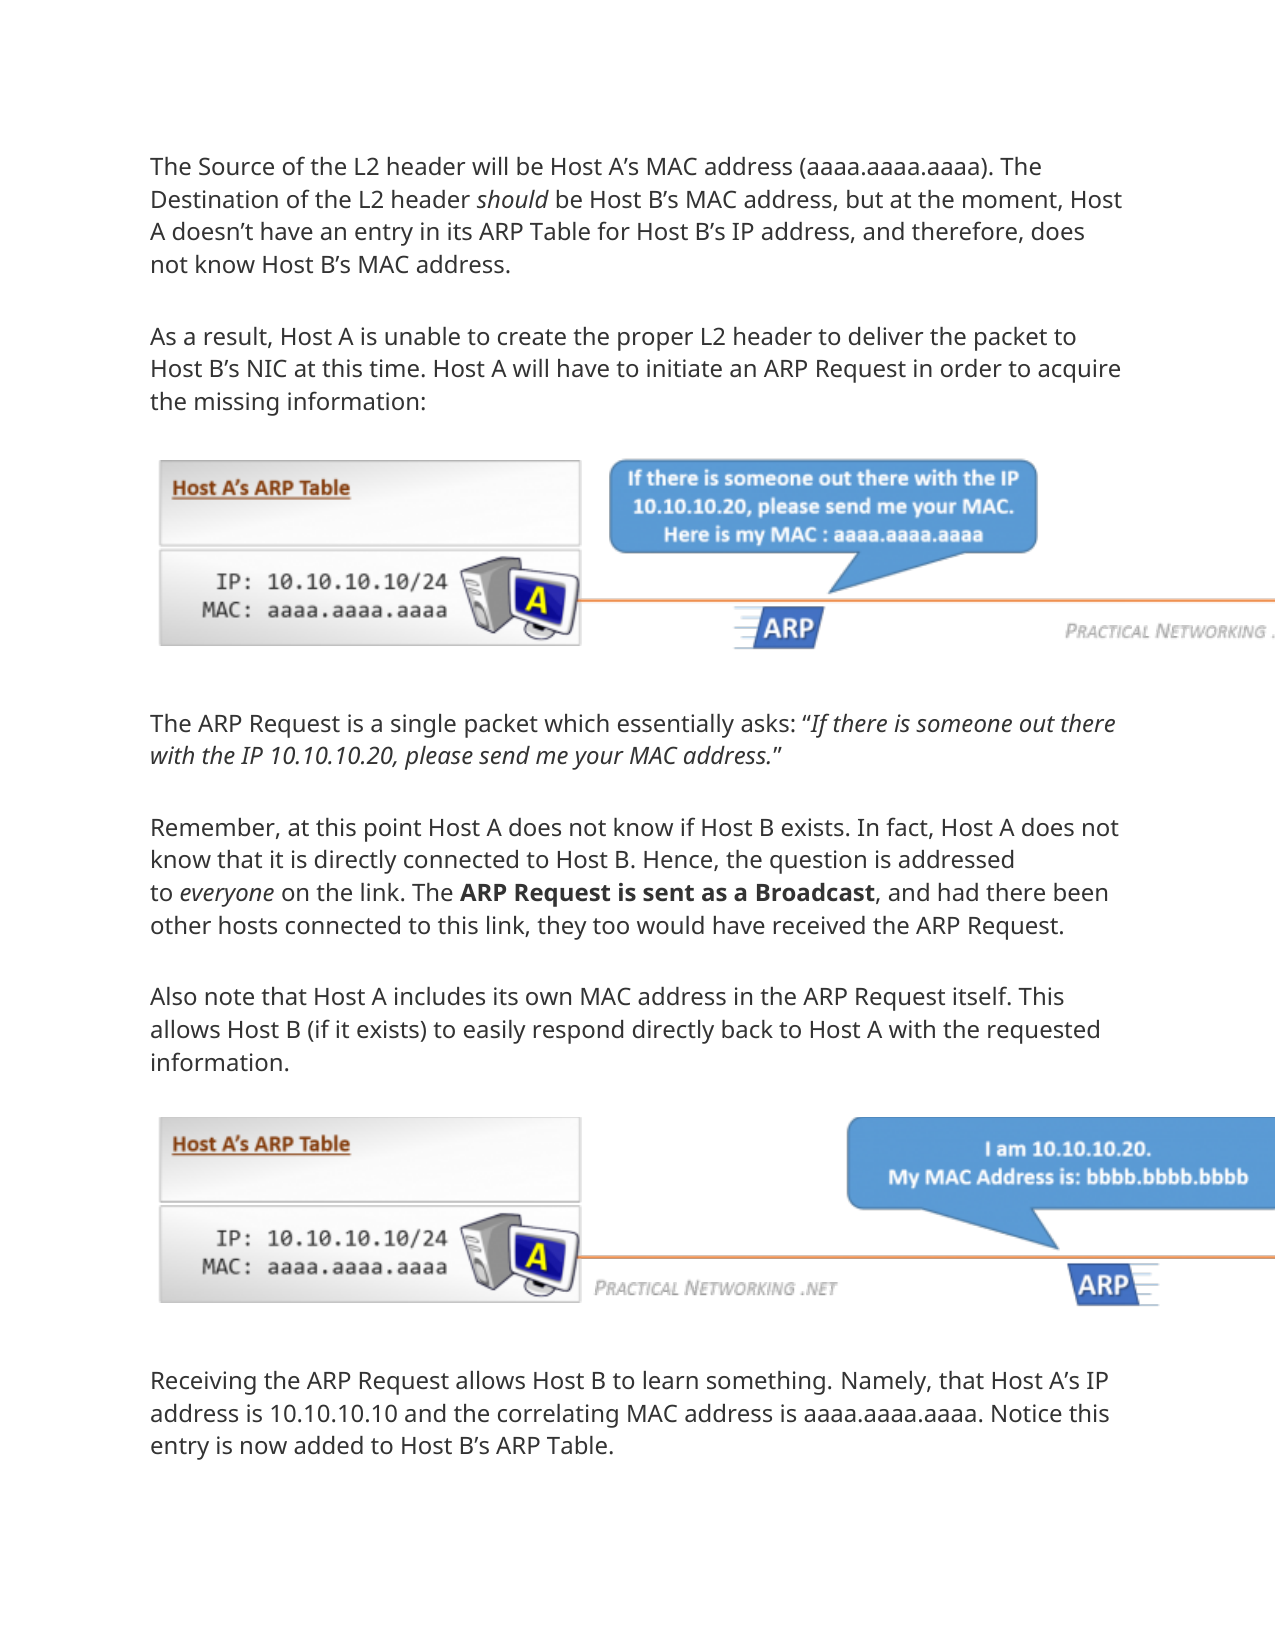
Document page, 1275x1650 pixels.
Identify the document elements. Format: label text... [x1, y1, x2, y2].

text Receiving the ARP Request allows Host B to learn something. Namely, that Host A’s IP address is 10.10.10.10 and the correlating MAC address is aaaa.aaaa.aaaa. Notice this entry is now added to Host B’s ARP Table. [150, 1364, 1125, 1462]
picture [150, 1117, 1275, 1325]
text The Source of the L2 header will be Host A’s MAC address (aaaa.aaaa.aaaa). The Destination of the L2 header should be Host B’s MAC address, but at the moment, Host A doesn’t have an entry in its ARP Table for Host B’s IP address, and therefore, does not know Host B’s MAC address. [150, 150, 1125, 280]
text Also note that Host A includes its own MAC address in the ARP Request itself. This allows Host B (if it exists) to easily respond directly back to Host A with the requested information. [150, 980, 1125, 1078]
text As a result, Host A is unable to create the proper L2 header to deliver the packet to Host B’s NIC at this time. Host A will have to initiate an ARP Request in order to acquire the missing information: [150, 319, 1125, 417]
picture [150, 456, 1275, 668]
text The ARP Request is a single packet which essentially asks: “If there is someone out there with the IP 10.10.10.20, please send me your MAC address.” [150, 706, 1125, 772]
text Remember, at this point Host A does not know if Host B exists. In fact, Host A does not know that it is directly connected to Host B. Hence, the question is addressed to everyone on the link. The ARP Request is sent as a Broadcast, and had there been other hosts connected to this link, they too would have received the ARP Request. [150, 811, 1125, 941]
